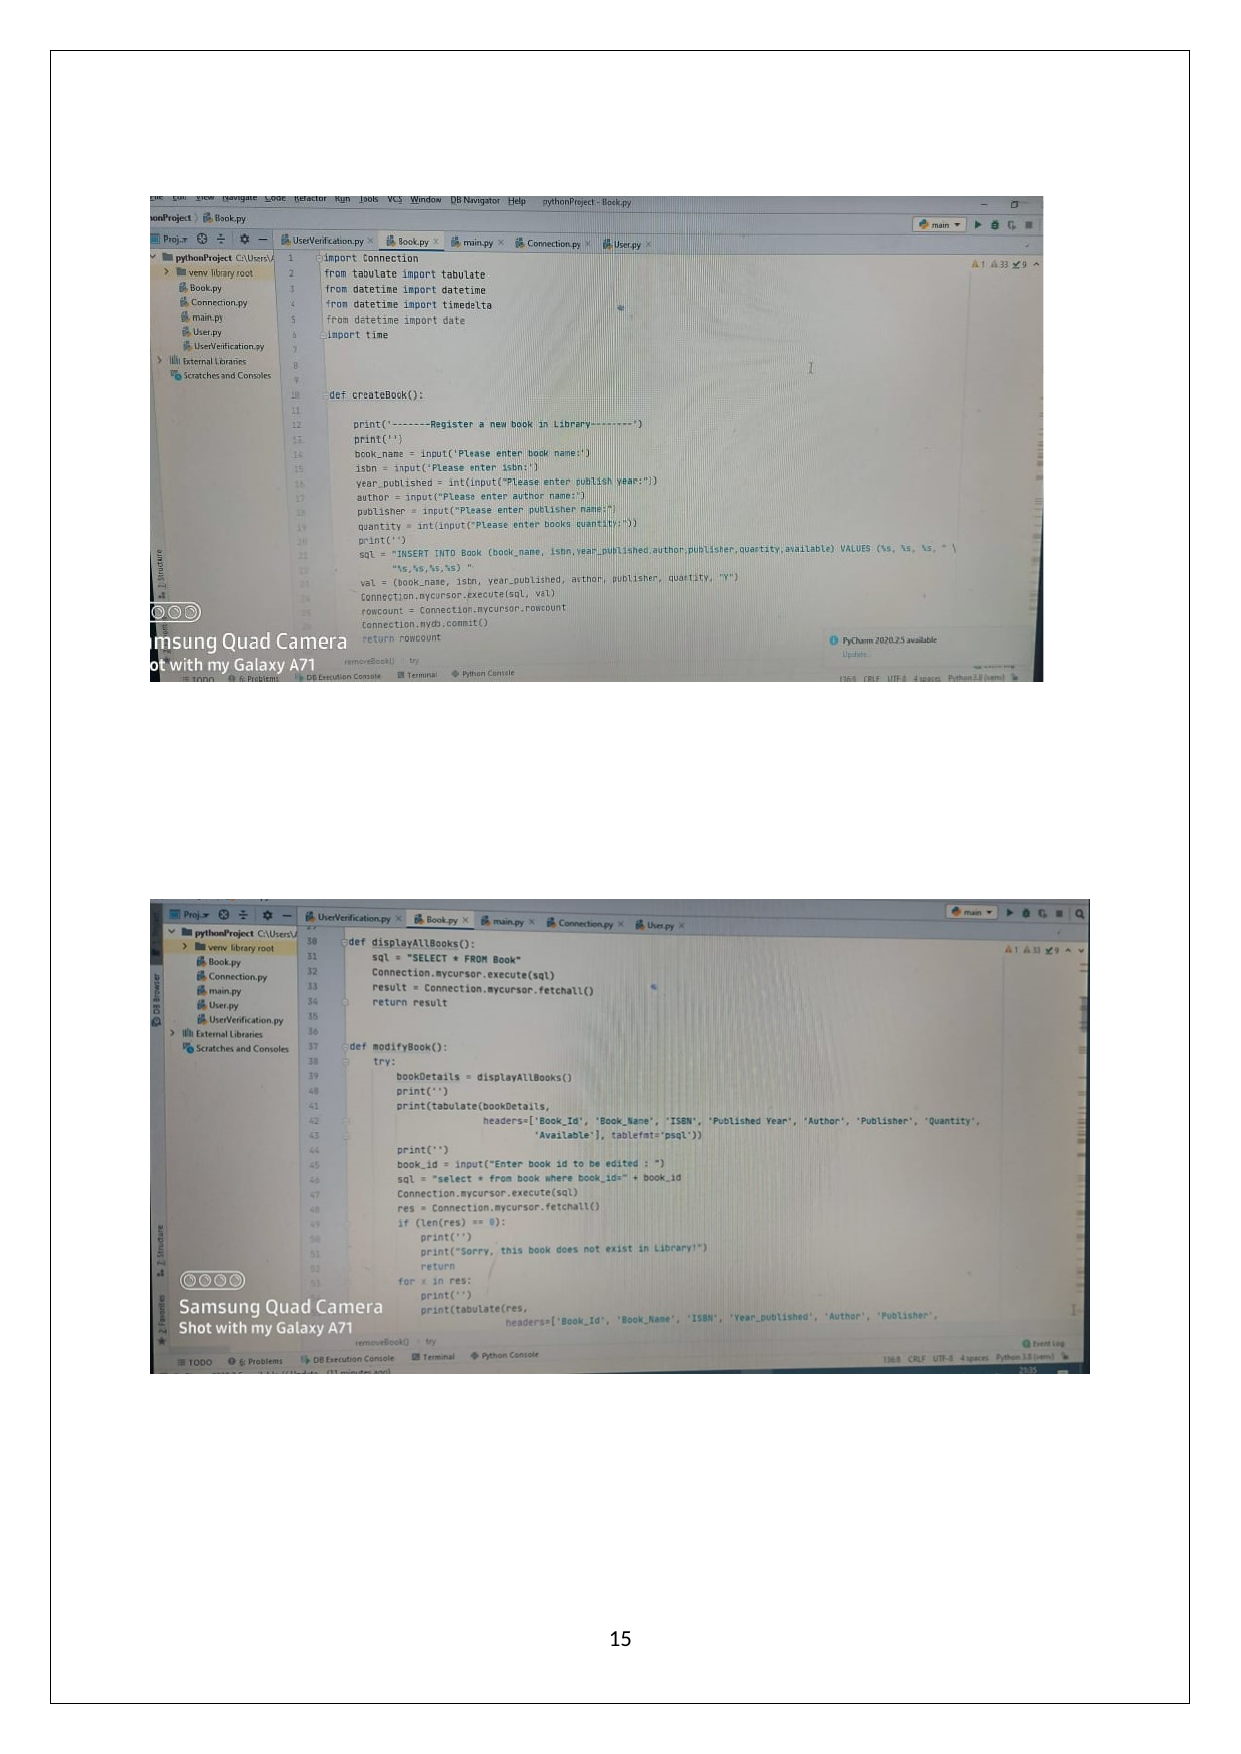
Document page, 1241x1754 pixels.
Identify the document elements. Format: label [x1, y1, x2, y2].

picture [150, 196, 1044, 682]
picture [150, 899, 1090, 1374]
